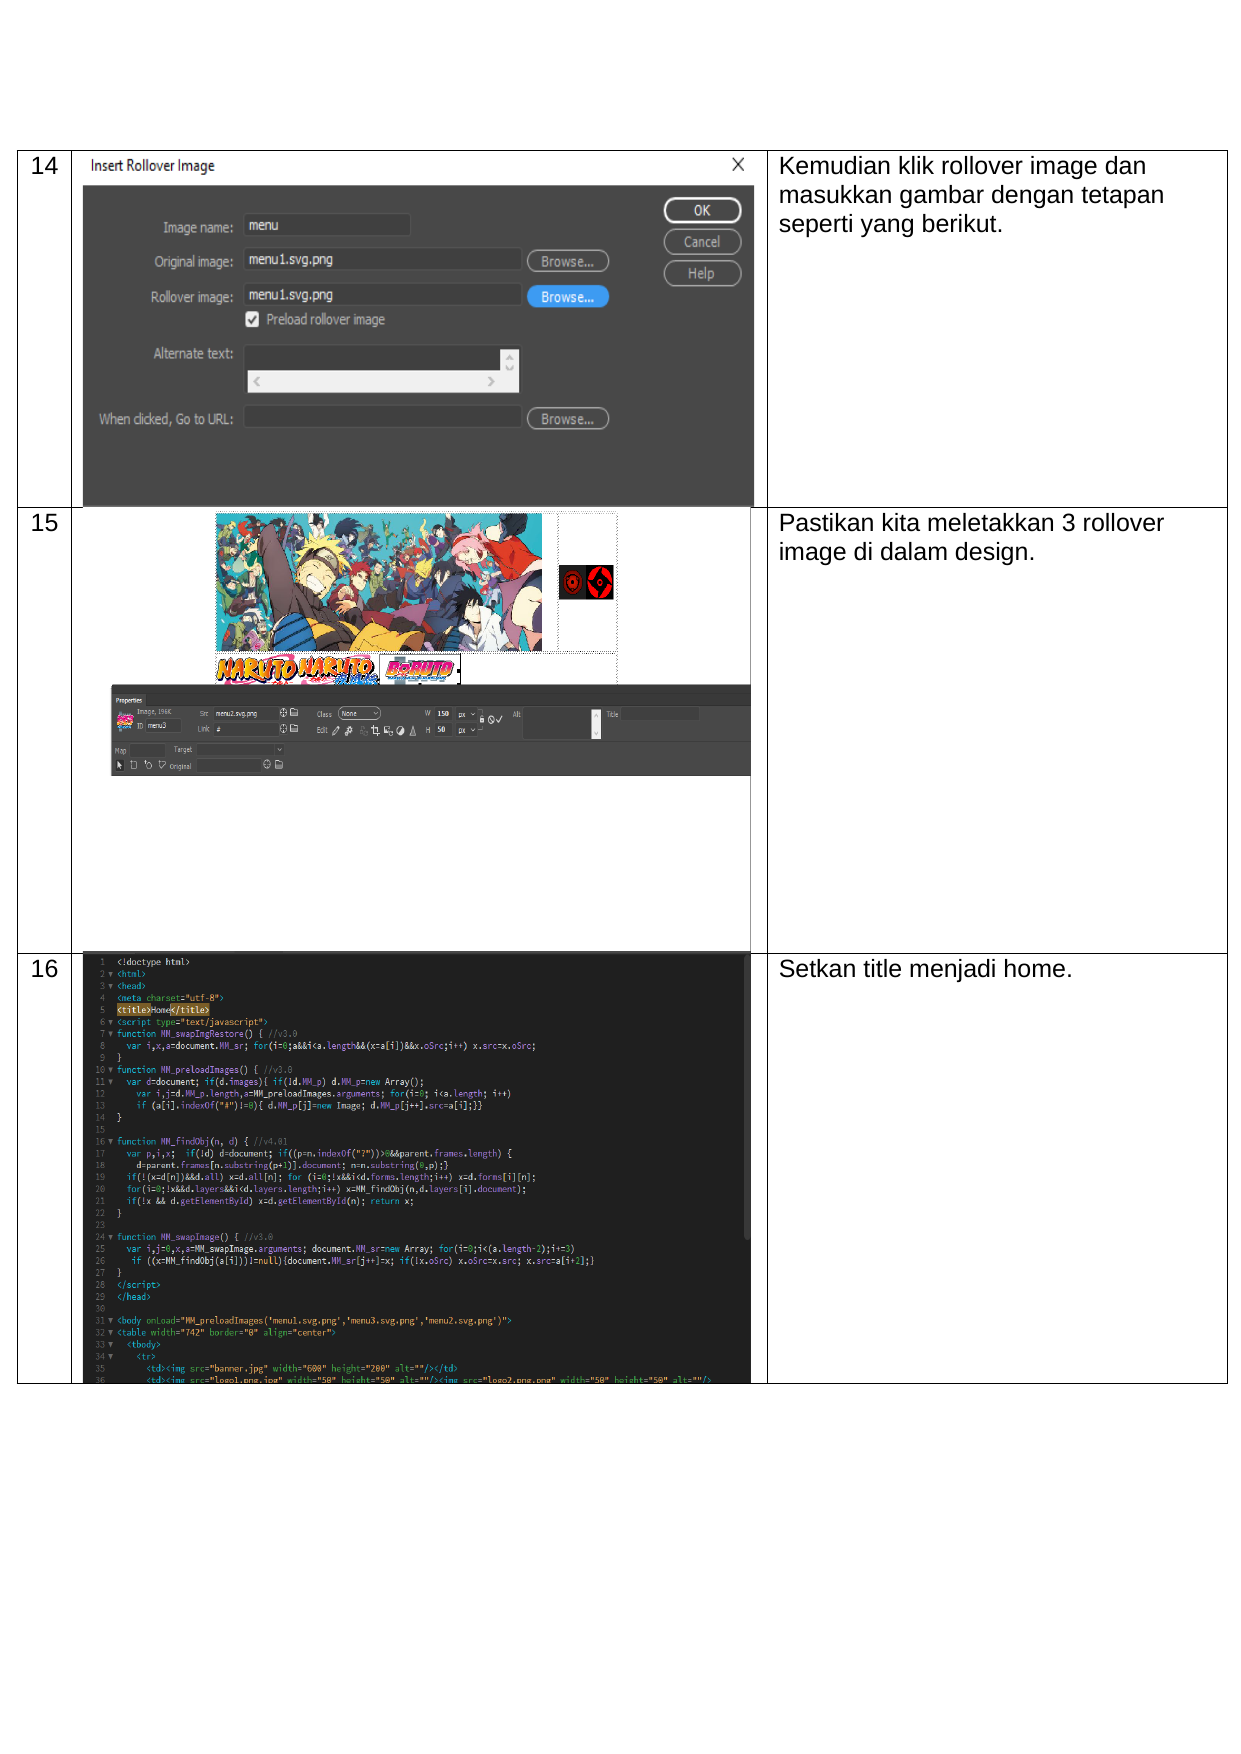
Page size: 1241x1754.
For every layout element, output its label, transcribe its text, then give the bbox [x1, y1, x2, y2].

picture [82, 151, 755, 1383]
table_cell 16 [18, 954, 71, 1383]
table_cell [72, 954, 82, 1383]
table_cell [751, 508, 767, 953]
table_cell Setkan title menjadi home. [768, 954, 1227, 1383]
table_cell [72, 151, 82, 507]
table_cell [755, 151, 767, 507]
table_cell 14 [18, 151, 71, 507]
table_cell Kemudian klik rollover image dan masukkan gambar dengan tetapan seperti yang berikut. [768, 151, 1227, 507]
table_cell [72, 508, 82, 953]
table_cell [751, 954, 767, 1383]
table_cell 15 [18, 508, 71, 953]
table_cell Pastikan kita meletakkan 3 rollover image di dalam design. [768, 508, 1227, 953]
